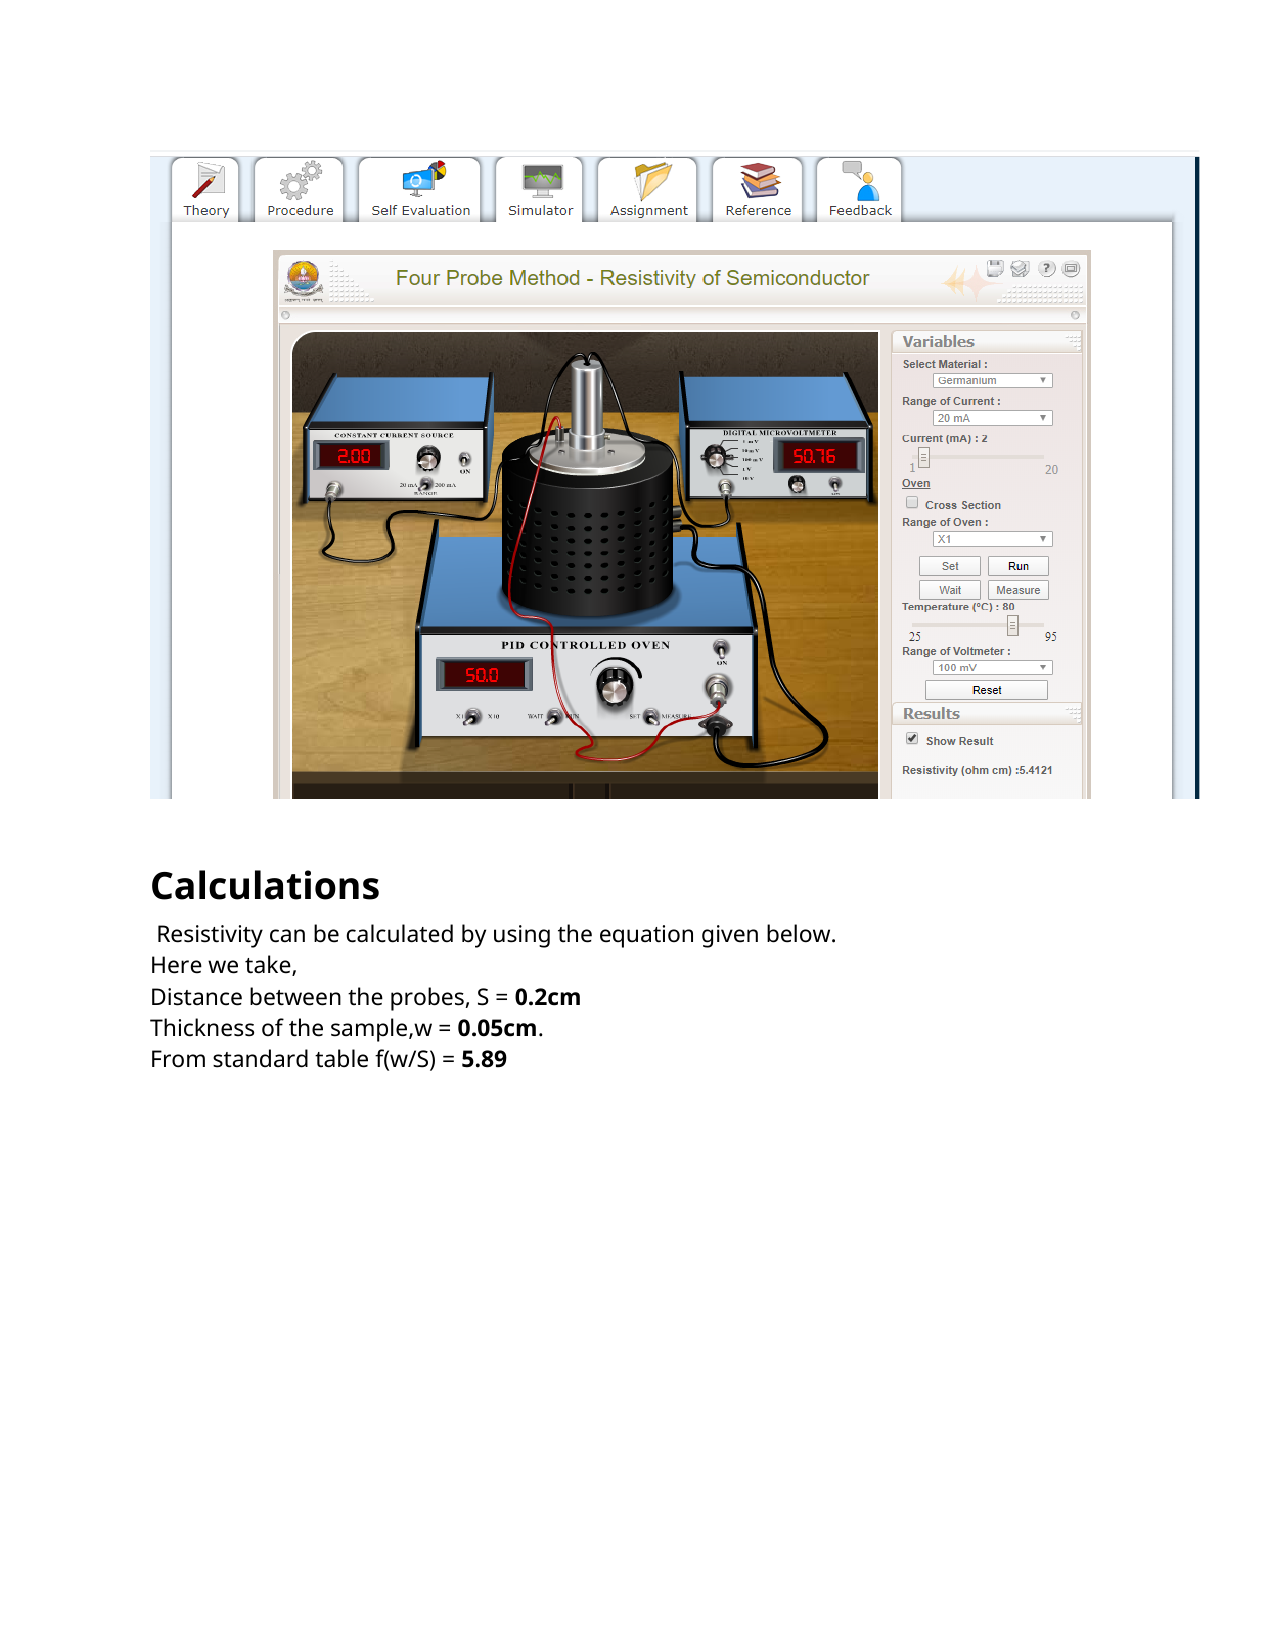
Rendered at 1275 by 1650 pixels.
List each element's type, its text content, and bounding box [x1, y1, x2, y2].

text Thickness of the sample,w = 0.05cm. [150, 1012, 1125, 1043]
text Distance between the probes, S = 0.2cm [150, 981, 1125, 1012]
text Here we take, [150, 949, 1125, 981]
text From standard table f(w/S) = 5.89 [150, 1043, 1125, 1074]
picture [150, 150, 1200, 799]
text Resistivity can be calculated by using the equation given below. [150, 918, 1125, 949]
subtitle Calculations [150, 859, 1125, 910]
